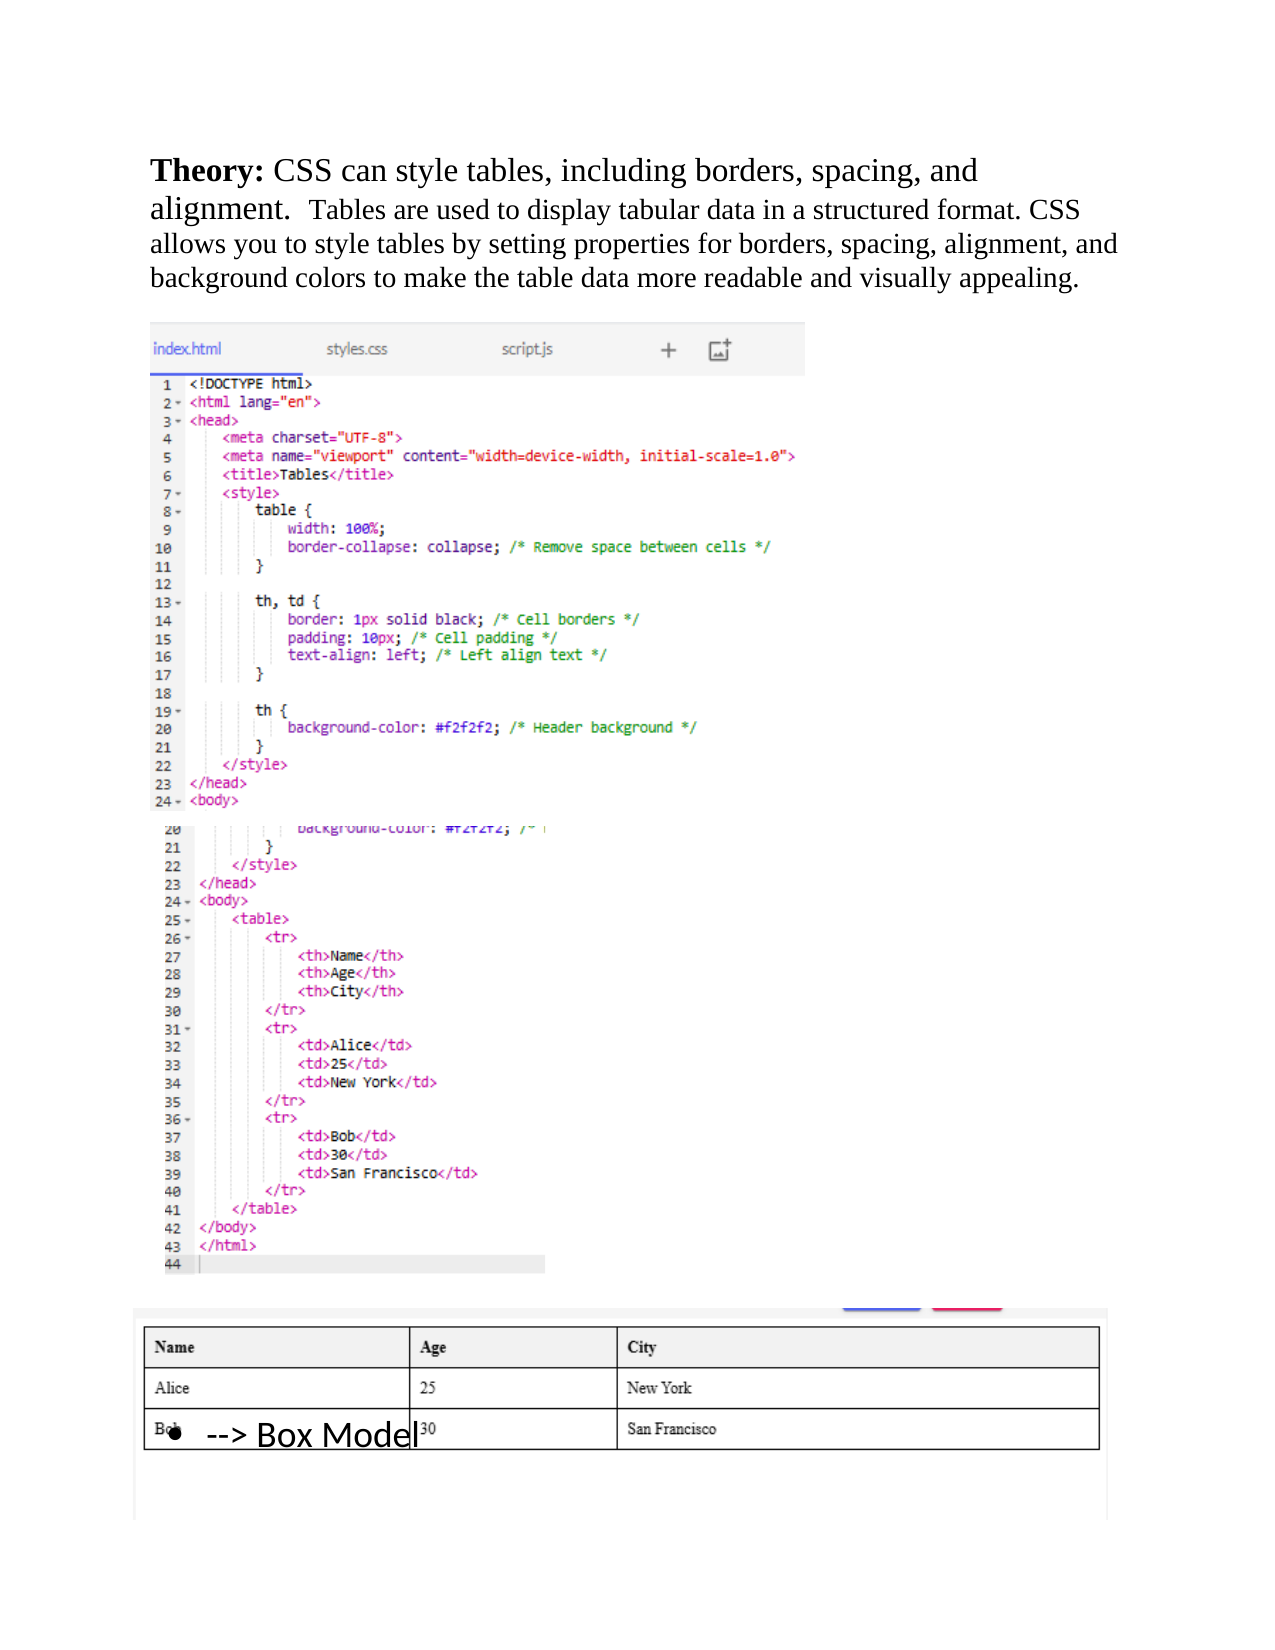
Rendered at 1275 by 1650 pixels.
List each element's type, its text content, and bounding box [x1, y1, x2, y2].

picture [132, 1308, 1108, 1520]
picture [165, 826, 546, 1275]
text Theory: CSS can style tables, including borders, spacing, and alignment. Tables are used to display tabular data in a structured format. CSS allows you to style tables by setting properties for borders, spacing, alignment, and background colors to make the table data more readable and visually appealing. [150, 150, 1125, 294]
list --> Box Model [169, 1411, 1125, 1457]
picture [150, 322, 805, 811]
